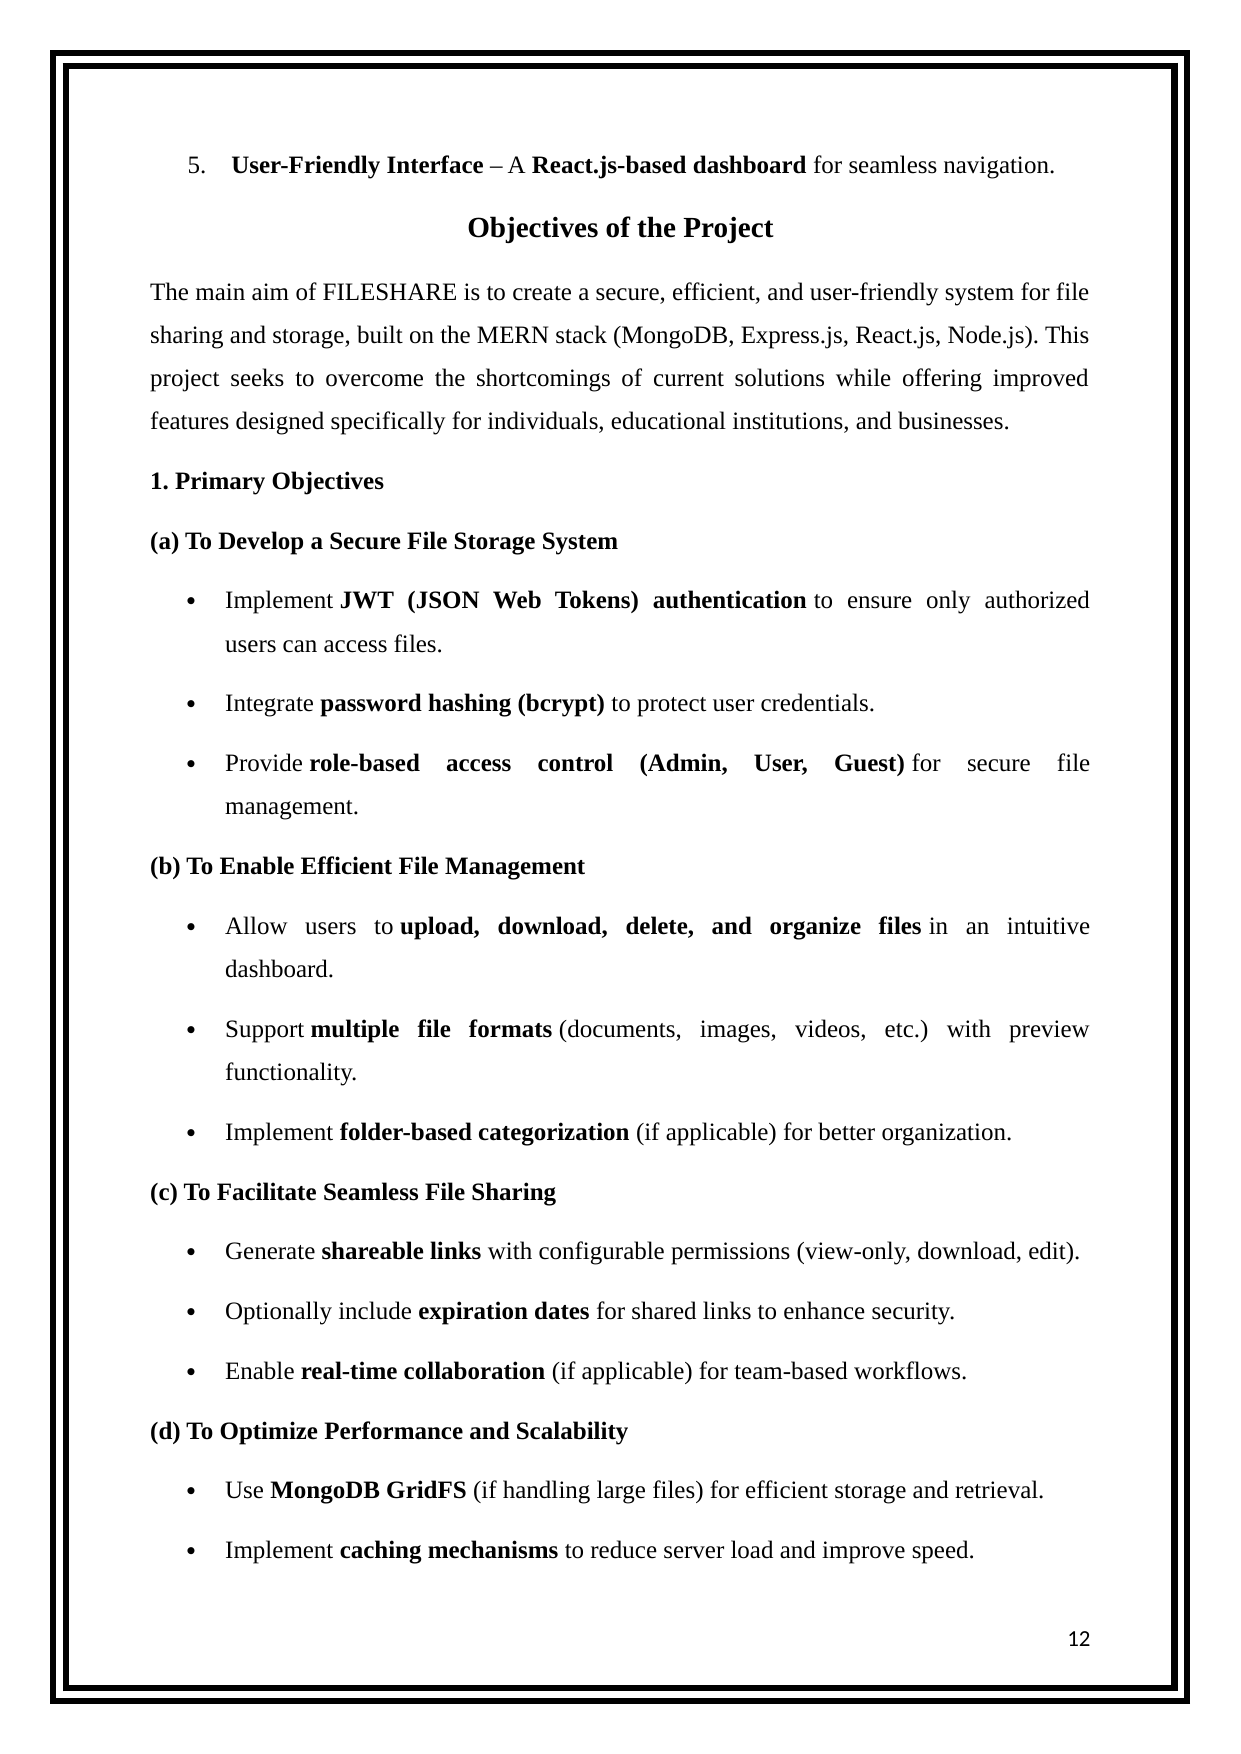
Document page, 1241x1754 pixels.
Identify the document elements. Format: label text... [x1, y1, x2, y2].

list Provide role-based access control (Admin, User, Guest) for secure file management. [187, 748, 1090, 820]
list Integrate password hashing (bcrypt) to protect user credentials. [187, 688, 1090, 717]
text (b) To Enable Efficient File Management [150, 851, 1090, 880]
list Support multiple file formats (documents, images, videos, etc.) with preview functionality. [187, 1014, 1090, 1086]
list Allow users to upload, download, delete, and organize files in an intuitive dashboard. [187, 911, 1090, 983]
text (d) To Optimize Performance and Scalability [150, 1416, 1090, 1444]
list Use MongoDB GridFS (if handling large files) for efficient storage and retrieval. [187, 1476, 1090, 1504]
list Implement caching mechanisms to reduce server load and improve speed. [187, 1535, 1090, 1564]
text 1. Primary Objectives [150, 466, 1090, 495]
list Enable real-time collaboration (if applicable) for team-based workflows. [187, 1356, 1090, 1385]
list Implement JWT (JSON Web Tokens) authentication to ensure only authorized users can access files. [187, 586, 1090, 657]
list Implement folder-based categorization (if applicable) for better organization. [187, 1117, 1090, 1146]
text The main aim of FILESHARE is to create a secure, efficient, and user-friendly system for file sharing and storage, built on the MERN stack (MongoDB, Express.js, React.js, Node.js). This project seeks to overcome the shortcomings of current solutions while offering improved features designed specifically for individuals, educational institutions, and businesses. [150, 277, 1090, 435]
text (c) To Facilitate Seamless File Sharing [150, 1177, 1090, 1205]
list Generate shareable links with configurable permissions (view-only, download, edit). [187, 1236, 1090, 1265]
text (a) To Develop a Secure File Storage System [150, 526, 1090, 554]
text Objectives of the Project [150, 210, 1090, 243]
list User-Friendly Interface – A React.js-based dashboard for seamless navigation. [187, 150, 1090, 179]
list Optionally include expiration dates for shared links to enhance security. [187, 1296, 1090, 1325]
